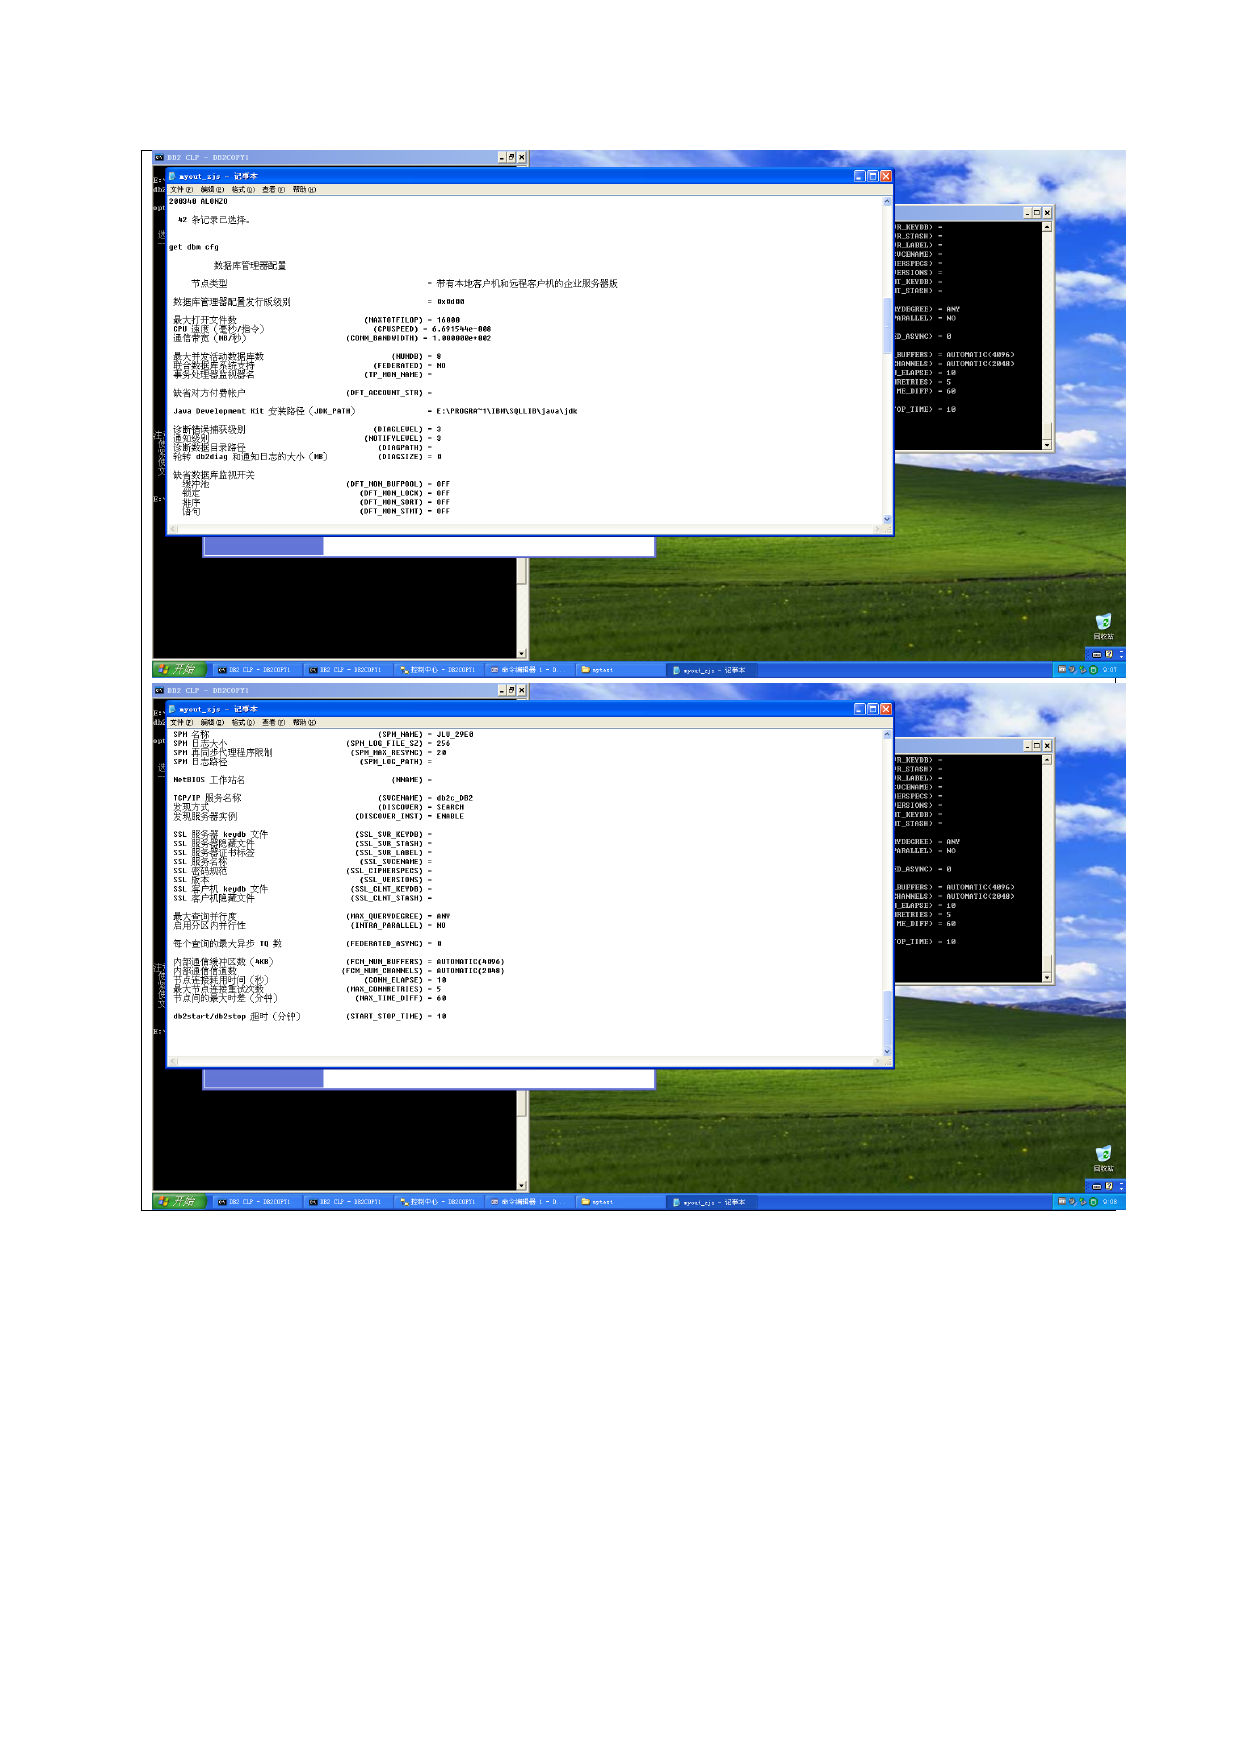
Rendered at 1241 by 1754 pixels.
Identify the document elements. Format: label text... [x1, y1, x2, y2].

picture [152, 150, 1126, 678]
table_cell 一、实验综述 1. 实验目的及要求 This exercise will let you explore the CLP and DB2 GUIs, making you familiar with them using the DB2 default instance - DB2 - and the SAMPLE database. At the end of the lab, students should be able to: • Use the CLP • Use the different GUIs • Know the possibilities of the CLP and the GUIs 2. 实验设备、软件 PC, windows XP Professional, DB2 9 Express-c 二、实验过程（实验步骤、记录、数据、分析） Section 1 - Exploring the CLP usage 1. If using a Windows system, and you are not already logged on, log on now using the DB2 Administrator name. Use your Windows username and Windows password. 2. First, try to get general information about commands that can be used in the CLP. Show your work below by printing screen. 3. Now examine what can be done with the get command. Show your work below by printing screen. 4. Next let’s assume you receive an SQLSTATE=08003. How you can determine what this sqlstate means? Execute the correct command and explain the meaning. 5. Next let’s examine the options set for your CLP session. Issue the correct command and determine which options are set to on. 6. Next let’s create a script with the name myscript, which connects to the sample database, selects the columns empno and lastname from the table employee and lists the database manager configuration. Show your work below by printing screen. 7. Now execute the created script using your CLP session and echo the current command. Show your work below by printing screen. 8. As there is a lot of information returned from the select statement and the database manager configuration, it might be helpful to store the information in a file called myout to be able to examine it step by step. Execute the script again and save the output in a file named myout. Show your work below by printing screen. [142, 151, 1115, 1210]
picture [152, 683, 1126, 1210]
